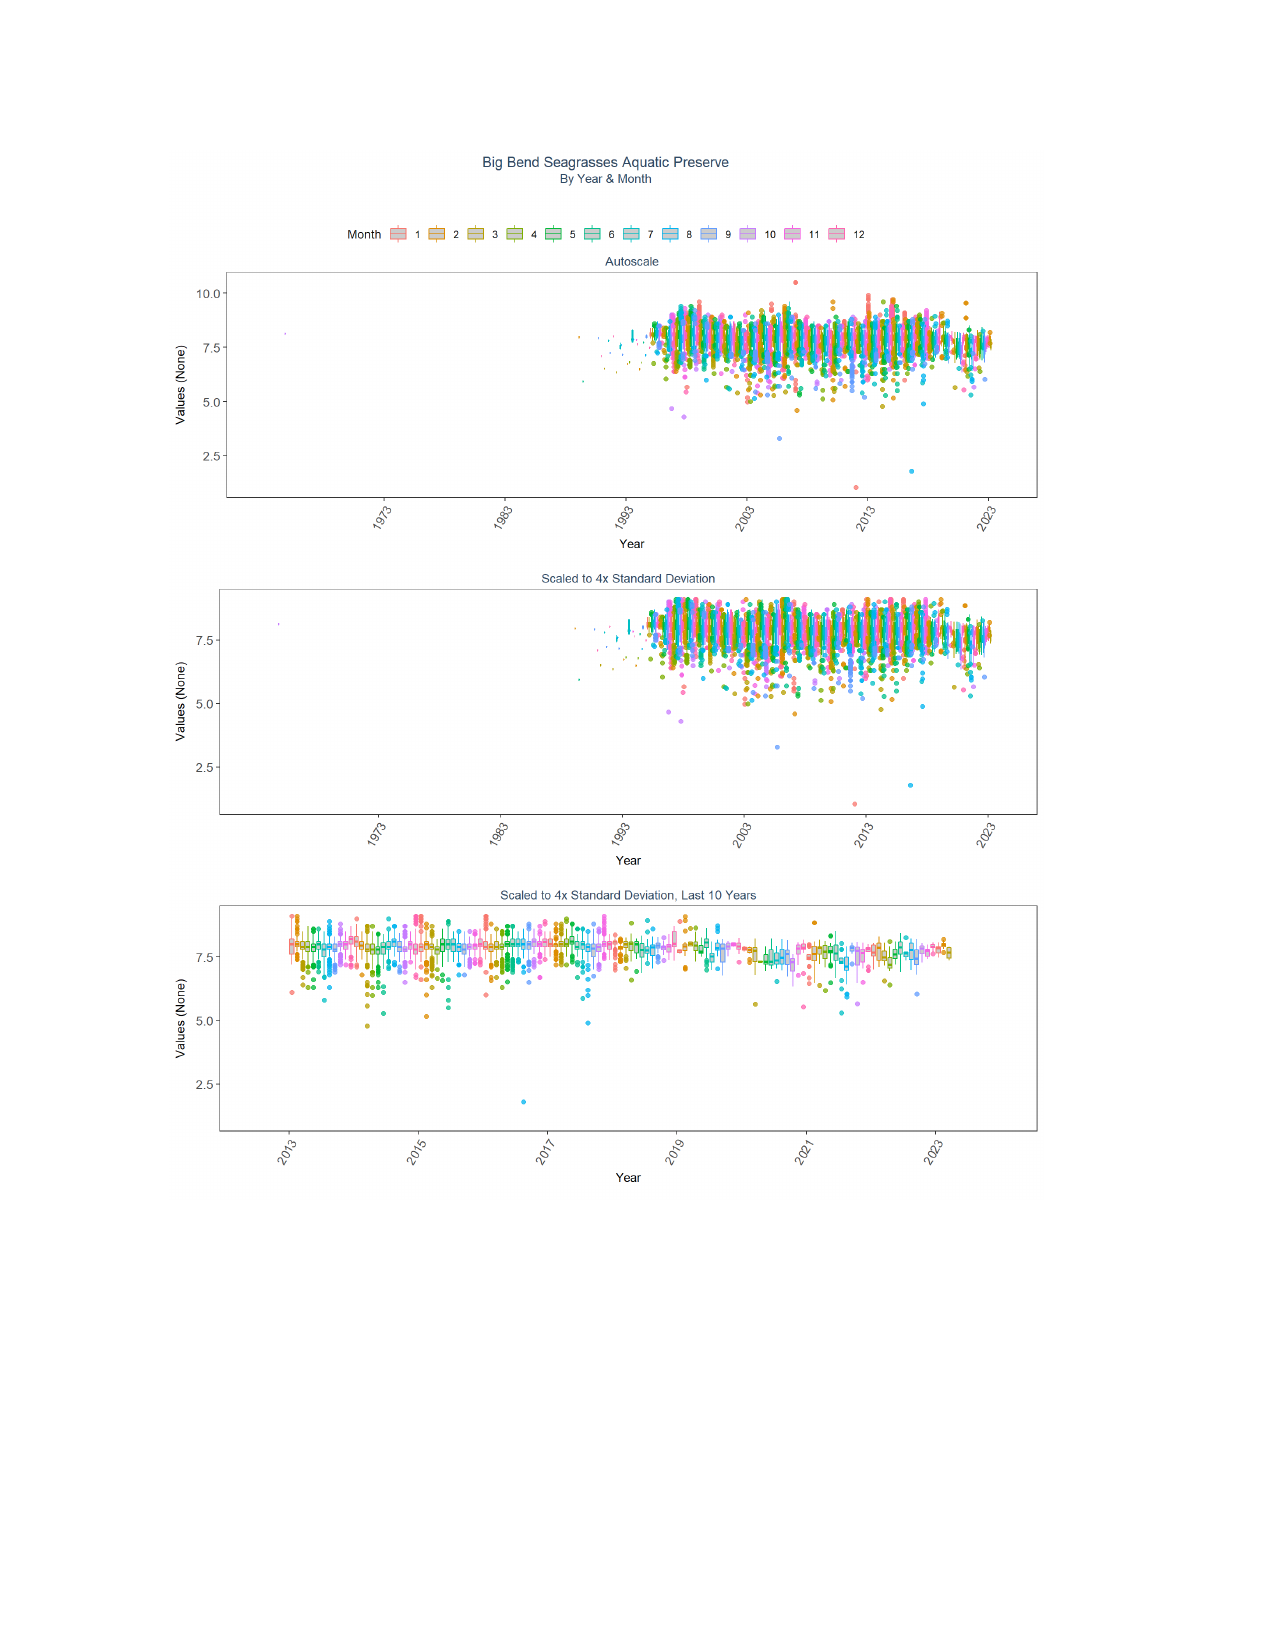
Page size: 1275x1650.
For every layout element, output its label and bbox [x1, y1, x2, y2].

picture [168, 150, 1044, 1200]
